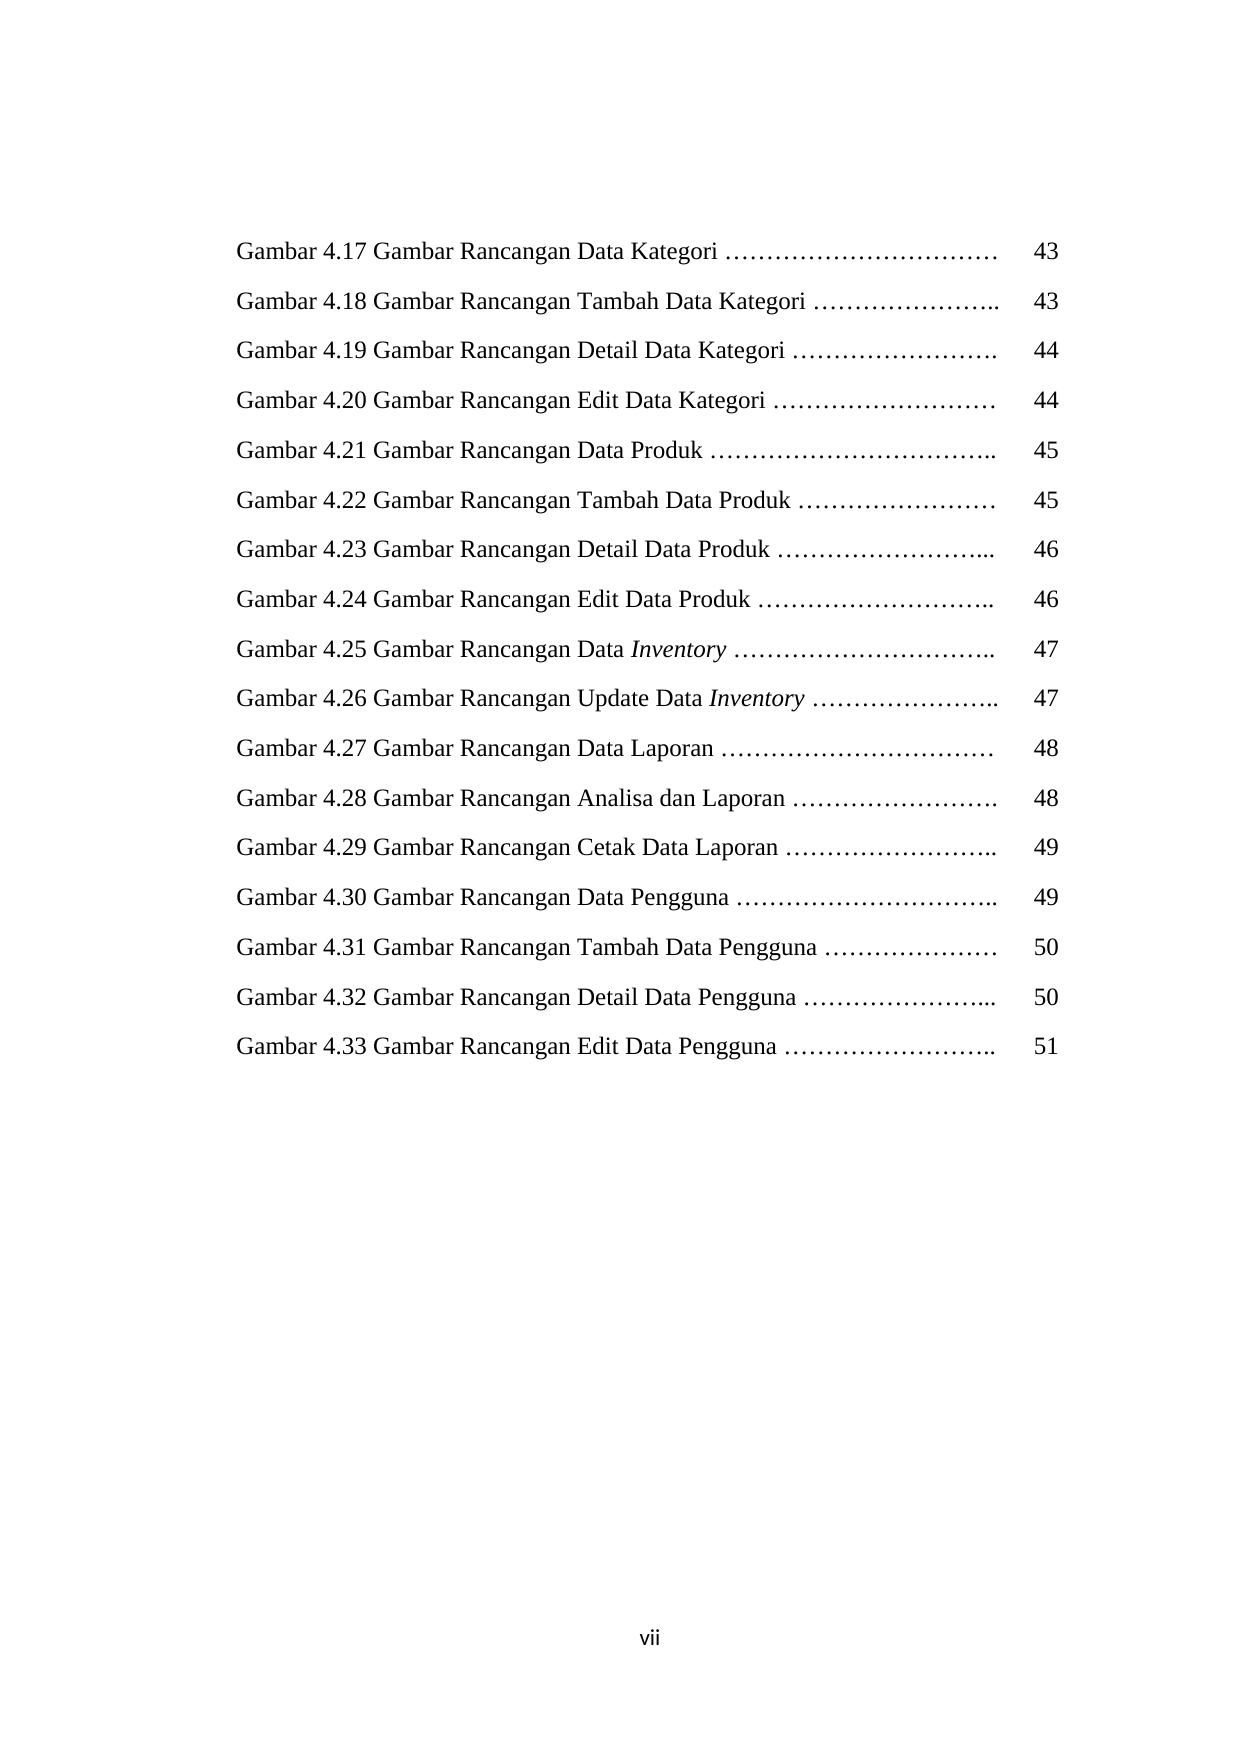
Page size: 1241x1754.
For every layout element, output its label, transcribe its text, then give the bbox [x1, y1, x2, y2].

text Gambar 4.17 Gambar Rancangan Data Kategori …………………………… 43 [236, 236, 1063, 265]
text Gambar 4.24 Gambar Rancangan Edit Data Produk ……………………….. 46 [236, 584, 1063, 613]
text Gambar 4.21 Gambar Rancangan Data Produk …………………………….. 45 [236, 435, 1063, 464]
text Gambar 4.29 Gambar Rancangan Cetak Data Laporan …………………….. 49 [236, 832, 1063, 861]
text Gambar 4.19 Gambar Rancangan Detail Data Kategori ……………………. 44 [236, 336, 1063, 364]
text Gambar 4.22 Gambar Rancangan Tambah Data Produk …………………… 45 [236, 485, 1063, 513]
text Gambar 4.26 Gambar Rancangan Update Data Inventory ………………….. 47 [236, 683, 1063, 712]
text Gambar 4.33 Gambar Rancangan Edit Data Pengguna …………………….. 51 [236, 1031, 1063, 1060]
text Gambar 4.32 Gambar Rancangan Detail Data Pengguna …………………... 50 [236, 982, 1063, 1010]
text Gambar 4.30 Gambar Rancangan Data Pengguna ………………………….. 49 [236, 882, 1063, 911]
text Gambar 4.27 Gambar Rancangan Data Laporan …………………………… 48 [236, 733, 1063, 762]
text Gambar 4.28 Gambar Rancangan Analisa dan Laporan ……………………. 48 [236, 783, 1063, 812]
text Gambar 4.31 Gambar Rancangan Tambah Data Pengguna ………………… 50 [236, 932, 1063, 961]
text Gambar 4.23 Gambar Rancangan Detail Data Produk ……………………... 46 [236, 534, 1063, 563]
text Gambar 4.25 Gambar Rancangan Data Inventory ………………………….. 47 [236, 634, 1063, 662]
text Gambar 4.18 Gambar Rancangan Tambah Data Kategori ………………….. 43 [236, 286, 1063, 315]
text Gambar 4.20 Gambar Rancangan Edit Data Kategori ……………………… 44 [236, 385, 1063, 414]
